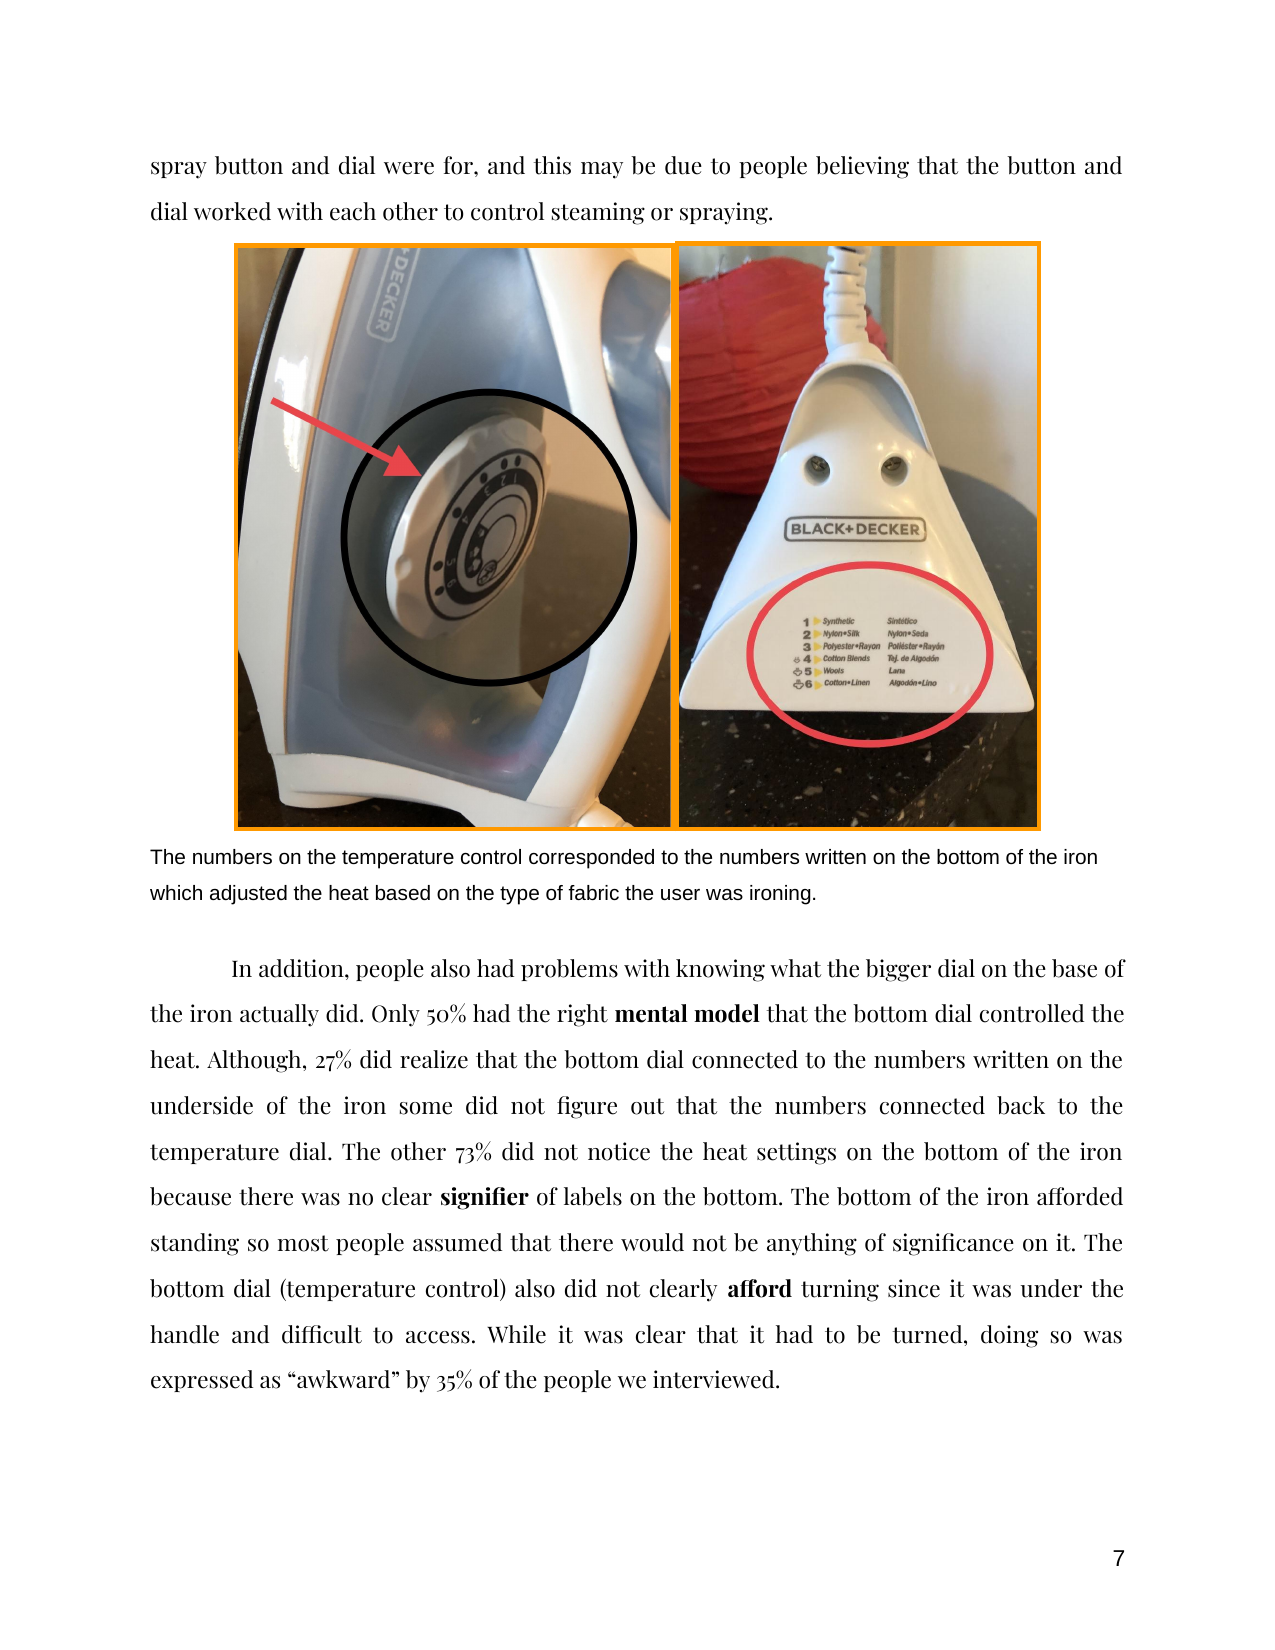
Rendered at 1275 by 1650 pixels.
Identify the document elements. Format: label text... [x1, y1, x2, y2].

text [150, 150, 1125, 226]
picture [679, 246, 1037, 827]
picture [238, 248, 671, 827]
text The numbers on the temperature control corresponded to the numbers written on the bottom of the iron which adjusted the heat based on the type of fabric the user was ironing. [150, 844, 1125, 904]
text In addition, people also had problems with knowing what the bigger dial on the base of the iron actually did. Only 50% had the right mental model that the bottom dial controlled the heat. Although, 27% did realize that the bottom dial connected to the numbers written on the underside of the iron some did not figure out that the numbers connected back to the temperature dial. The other 73% did not notice the heat settings on the bottom of the iron because there was no clear signifier of labels on the bottom. The bottom of the iron afforded standing so most people assumed that there would not be anything of significance on it. The bottom dial (temperature control) also did not clearly afford turning since it was under the handle and difficult to access. While it was clear that it had to be turned, doing so was expressed as “awkward” by 35% of the people we interviewed. [150, 952, 1125, 1394]
